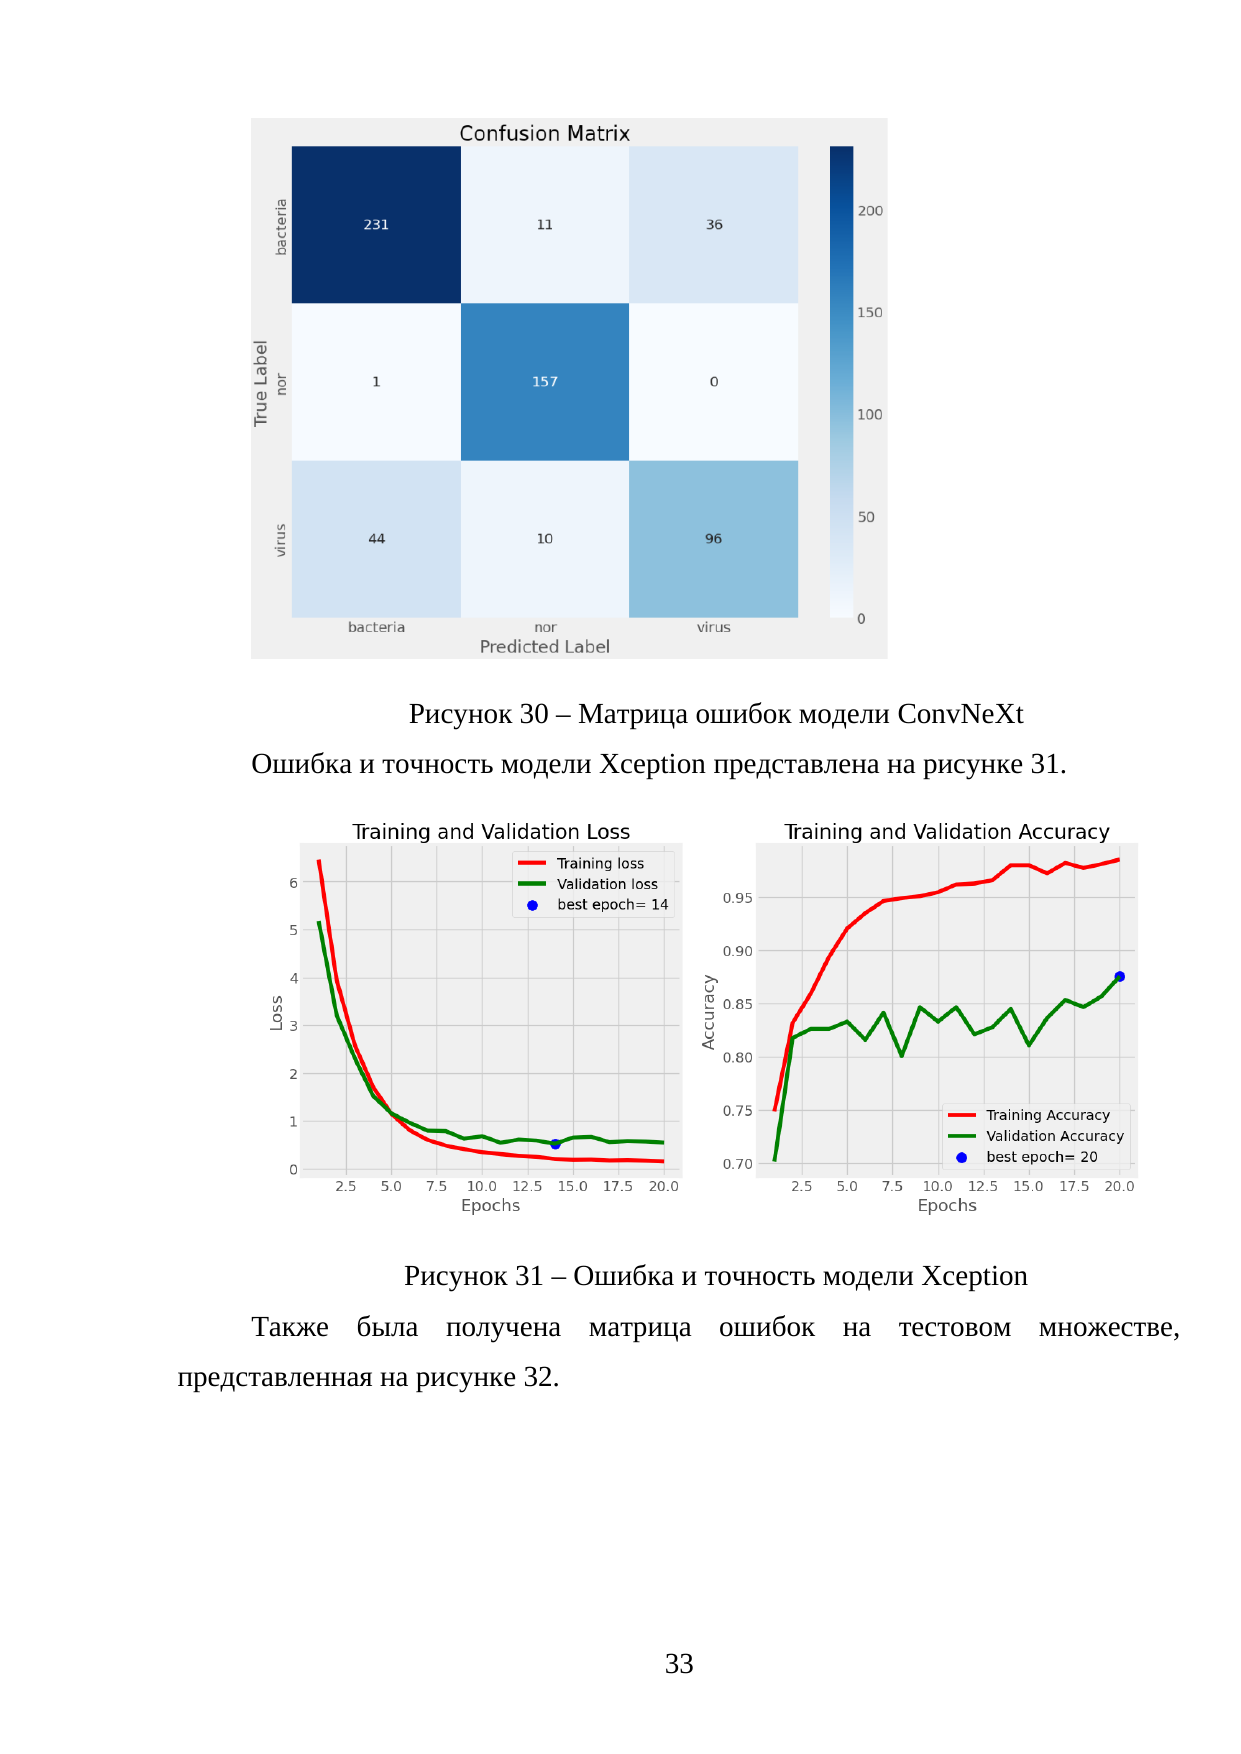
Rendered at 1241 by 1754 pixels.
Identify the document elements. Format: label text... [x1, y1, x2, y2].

text Также была получена матрица ошибок на тестовом множестве, представленная на рисунке 32. [177, 1309, 1181, 1392]
text Рисунок 31 – Ошибка и точность модели Xception [177, 1258, 1181, 1292]
picture [251, 817, 1158, 1221]
picture [251, 118, 888, 659]
text Рисунок 30 – Матрица ошибок модели ConvNeXt [177, 696, 1181, 729]
text Ошибка и точность модели Xception представлена на рисунке 31. [177, 746, 1181, 780]
